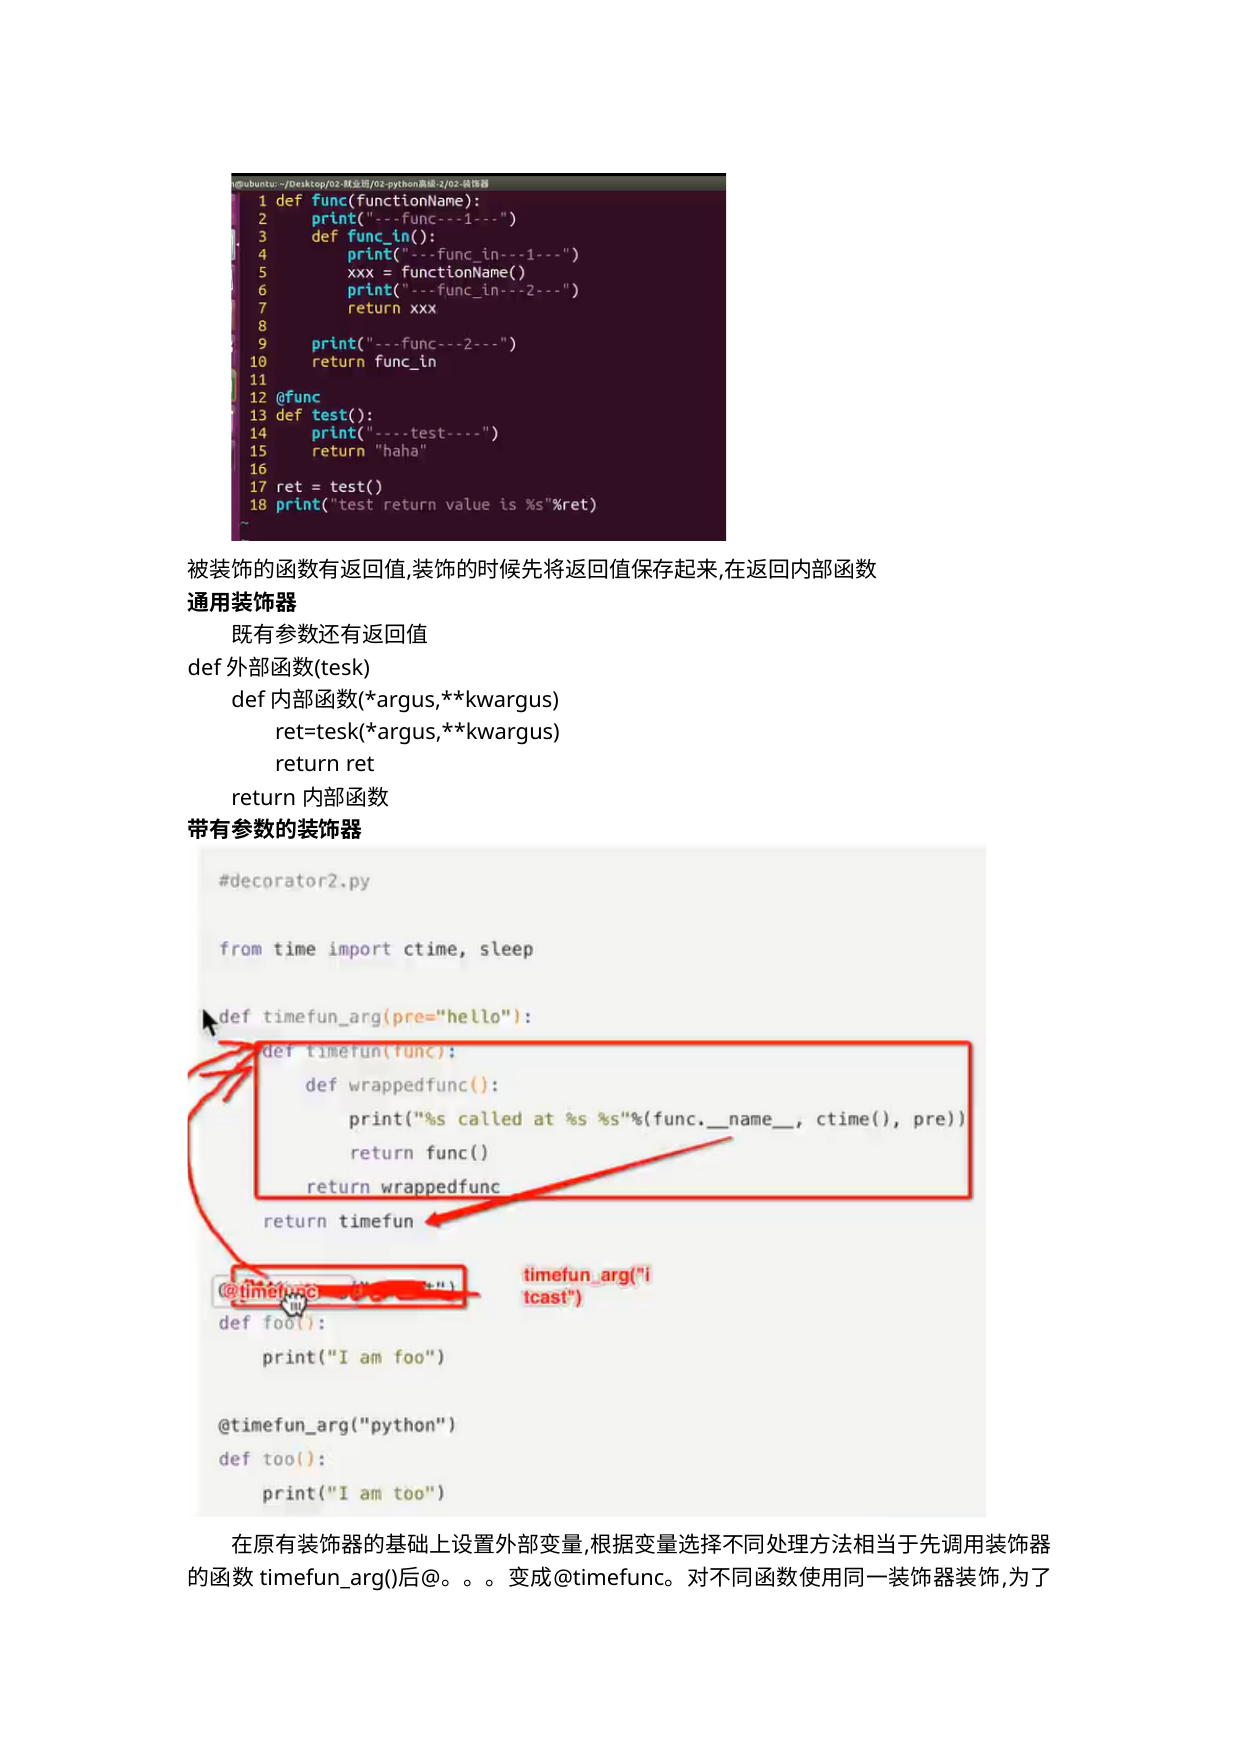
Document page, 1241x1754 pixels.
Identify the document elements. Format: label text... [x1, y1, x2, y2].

picture [231, 173, 727, 541]
text 通用装饰器 [187, 584, 1053, 617]
picture [187, 844, 987, 1517]
text def 内部函数(*argus,**kwargus) [187, 682, 1053, 714]
text return ret [187, 747, 1053, 779]
text 既有参数还有返回值 [187, 617, 1053, 649]
text ret=tesk(*argus,**kwargus) [187, 714, 1053, 747]
text 被装饰的函数有返回值,装饰的时候先将返回值保存起来,在返回内部函数 [187, 552, 1053, 584]
text def 外部函数(tesk) [187, 649, 1053, 682]
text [187, 1527, 1053, 1592]
text 带有参数的装饰器 [187, 812, 1053, 844]
text return 内部函数 [187, 779, 1053, 812]
